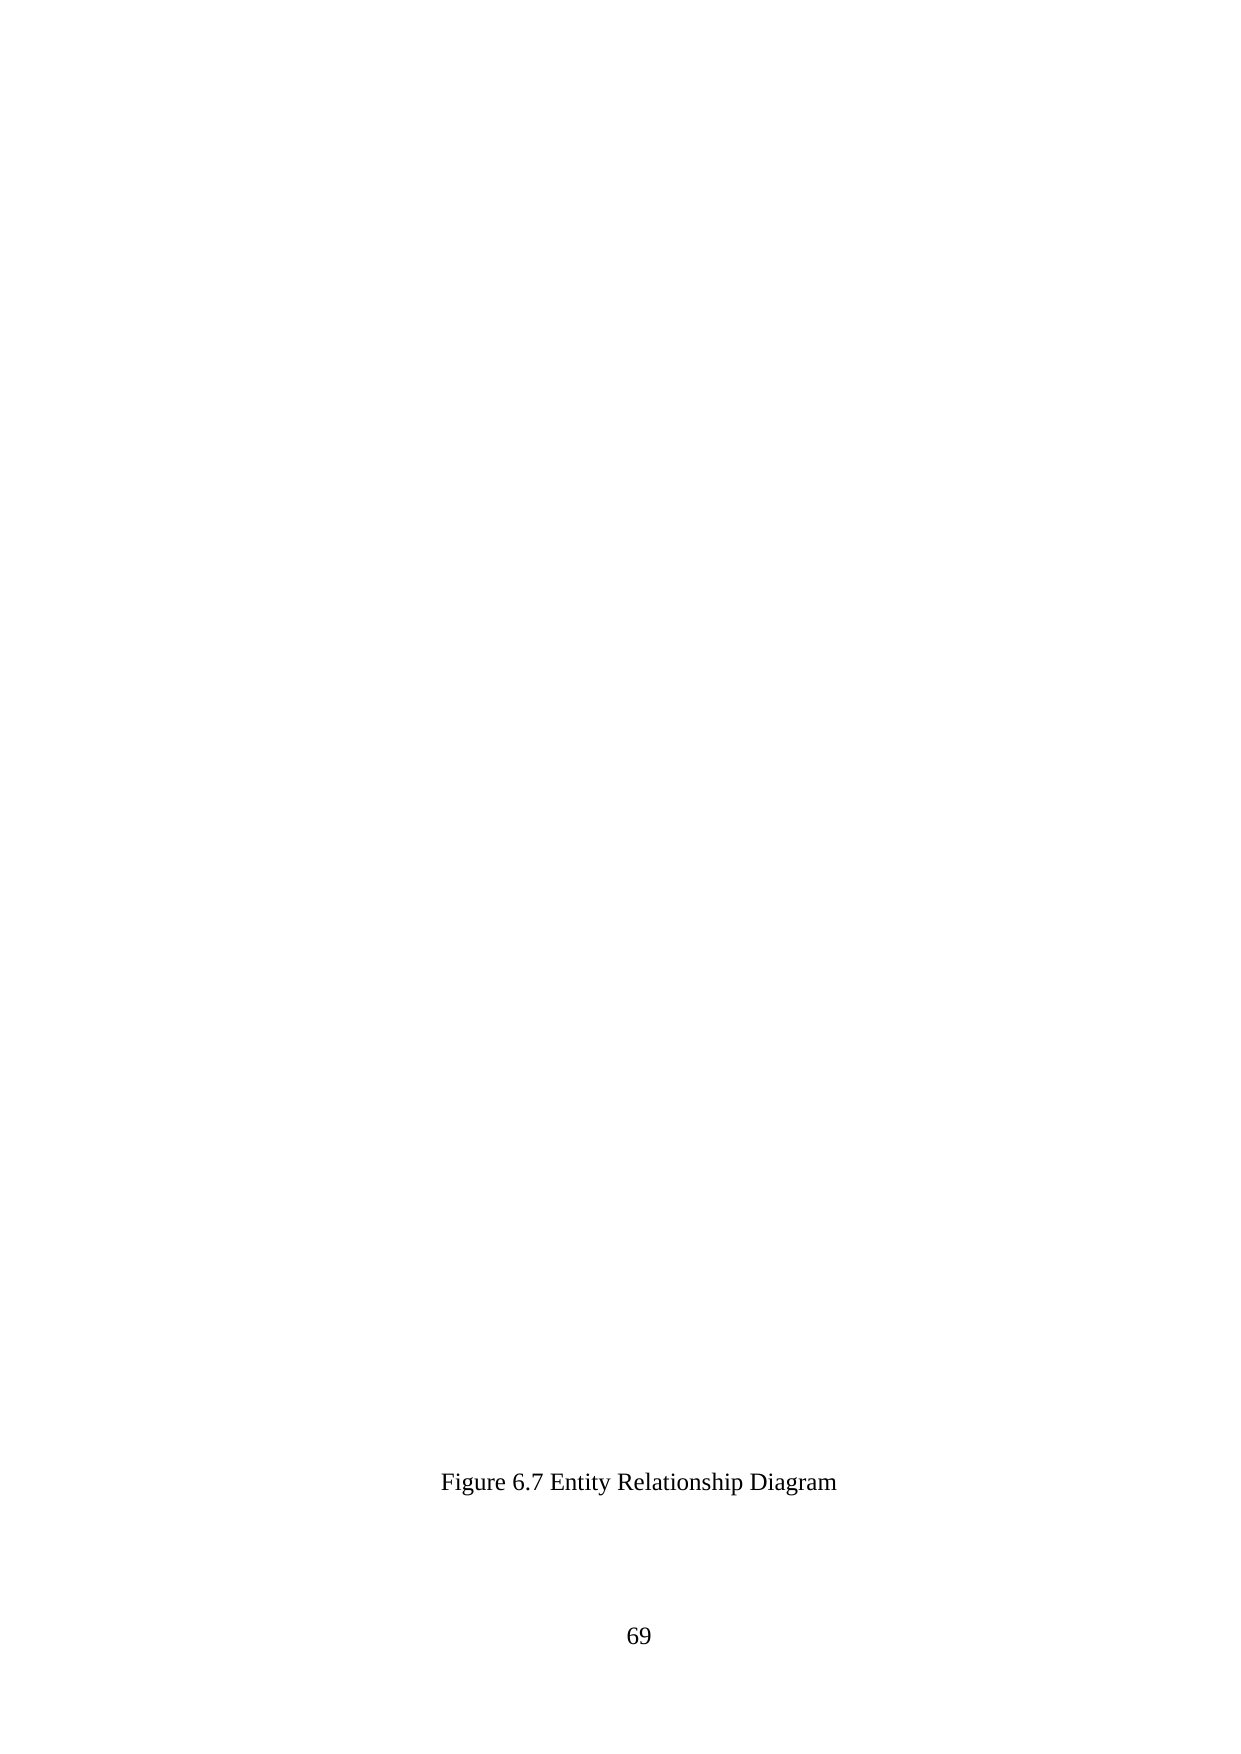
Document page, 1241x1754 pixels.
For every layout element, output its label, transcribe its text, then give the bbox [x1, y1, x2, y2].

text Figure 6.7 Entity Relationship Diagram [187, 1467, 1090, 1496]
